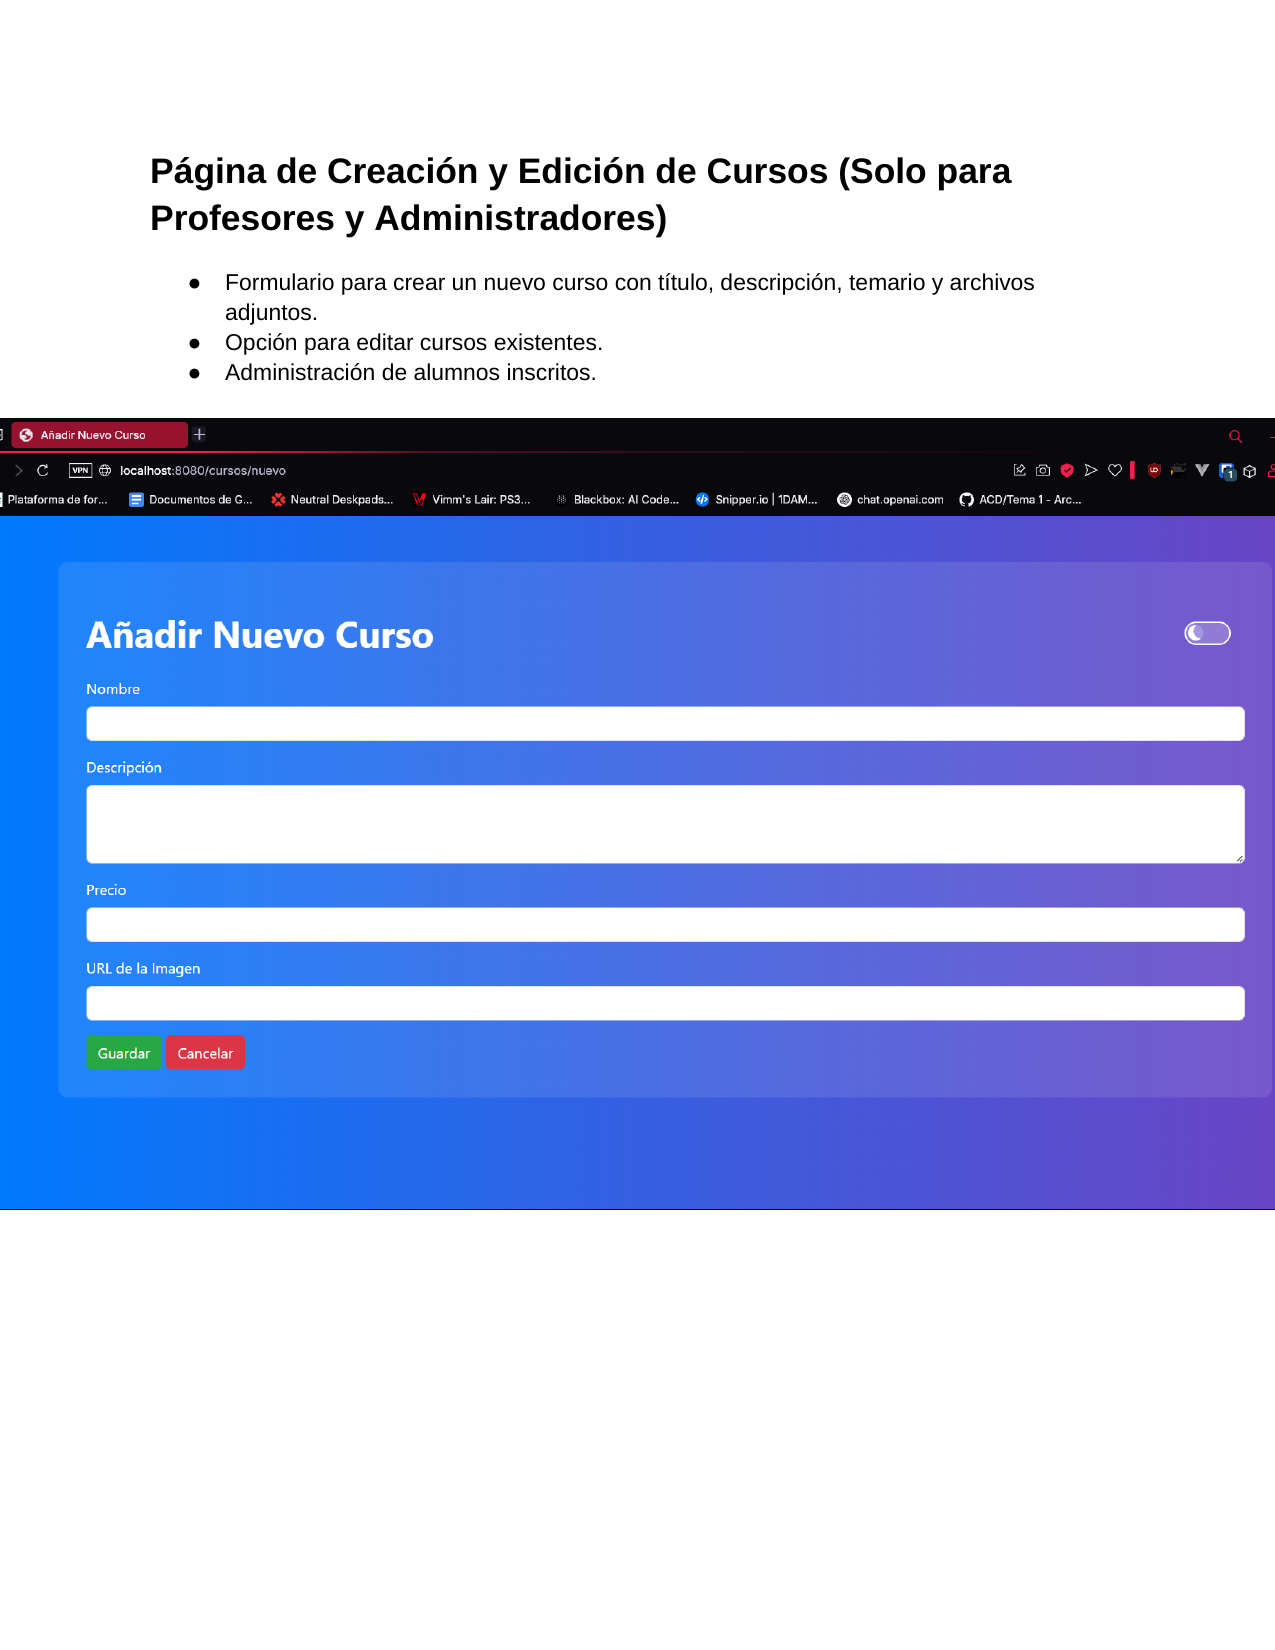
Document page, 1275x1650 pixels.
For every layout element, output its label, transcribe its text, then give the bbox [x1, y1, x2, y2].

list Formulario para crear un nuevo curso con título, descripción, temario y archivos adjuntos. [187, 268, 1125, 325]
subtitle Página de Creación y Edición de Cursos (Solo para Profesores y Administradores) [150, 150, 1125, 237]
list Administración de alumnos inscritos. [187, 359, 1125, 386]
list Opción para editar cursos existentes. [187, 329, 1125, 355]
picture [0, 418, 1275, 1210]
